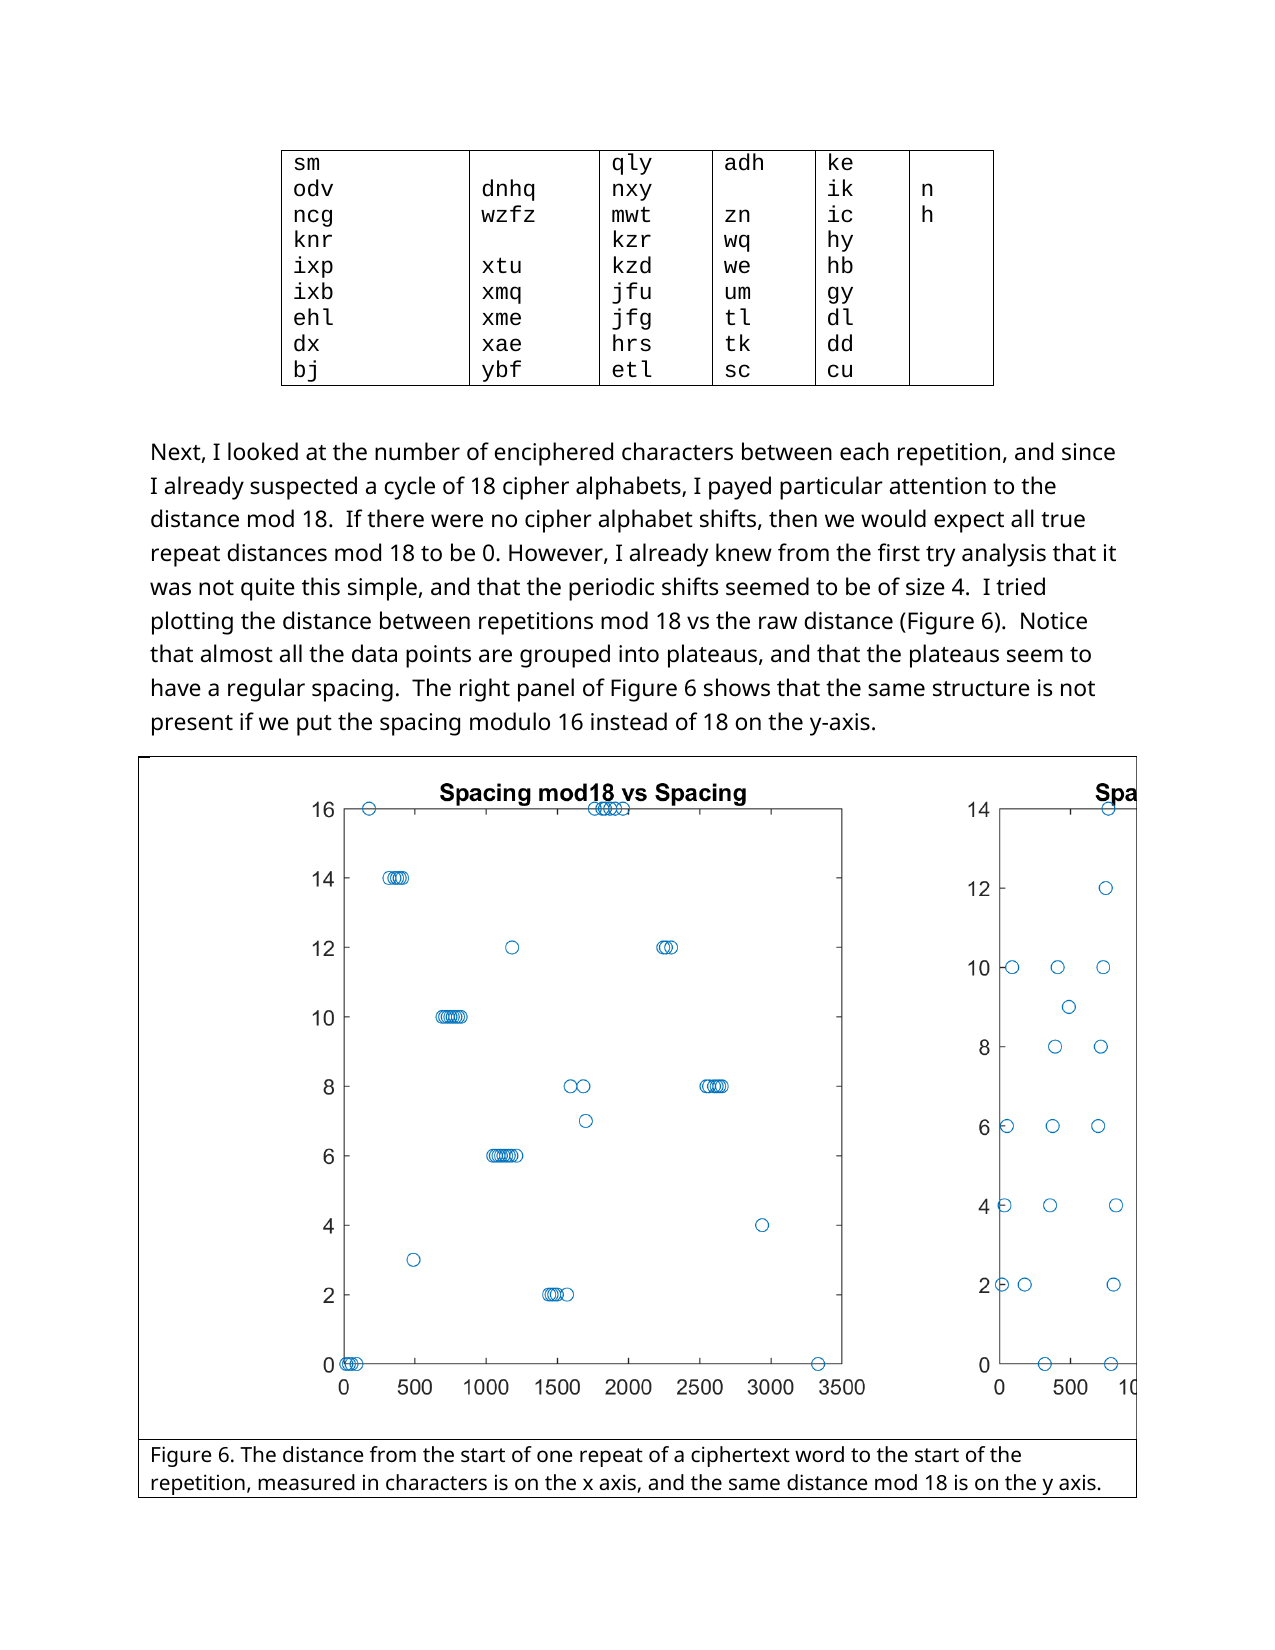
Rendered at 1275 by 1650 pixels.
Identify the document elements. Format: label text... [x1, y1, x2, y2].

table_cell bv bb n h [910, 151, 993, 384]
table_header [139, 758, 150, 1439]
table_cell Figure 6. The distance from the start of one repeat of a ciphertext word to the start of the repetition, measured in characters is on the x axis, and the same distance mod 18 is on the y axis. [139, 1440, 1136, 1497]
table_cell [282, 151, 469, 384]
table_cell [600, 151, 712, 384]
text Next, I looked at the number of enciphered characters between each repetition, and since I already suspected a cycle of 18 cipher alphabets, I payed particular attention to the distance mod 18. If there were no cipher alphabet shifts, then we would expect all true repeat distances mod 18 to be 0. However, I already knew from the first try analysis that it was not quite this simple, and that the periodic shifts seemed to be of size 4. I tried plotting the distance between repetitions mod 18 vs the raw distance (Figure 6). Notice that almost all the data points are grouped into plateaus, and that the plateaus seem to have a regular spacing. The right panel of Figure 6 shows that the same structure is not present if we put the spacing modulo 16 instead of 18 on the y-axis. [150, 436, 1125, 737]
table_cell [816, 151, 909, 384]
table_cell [713, 151, 815, 384]
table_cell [470, 151, 599, 384]
picture [150, 757, 1137, 1439]
